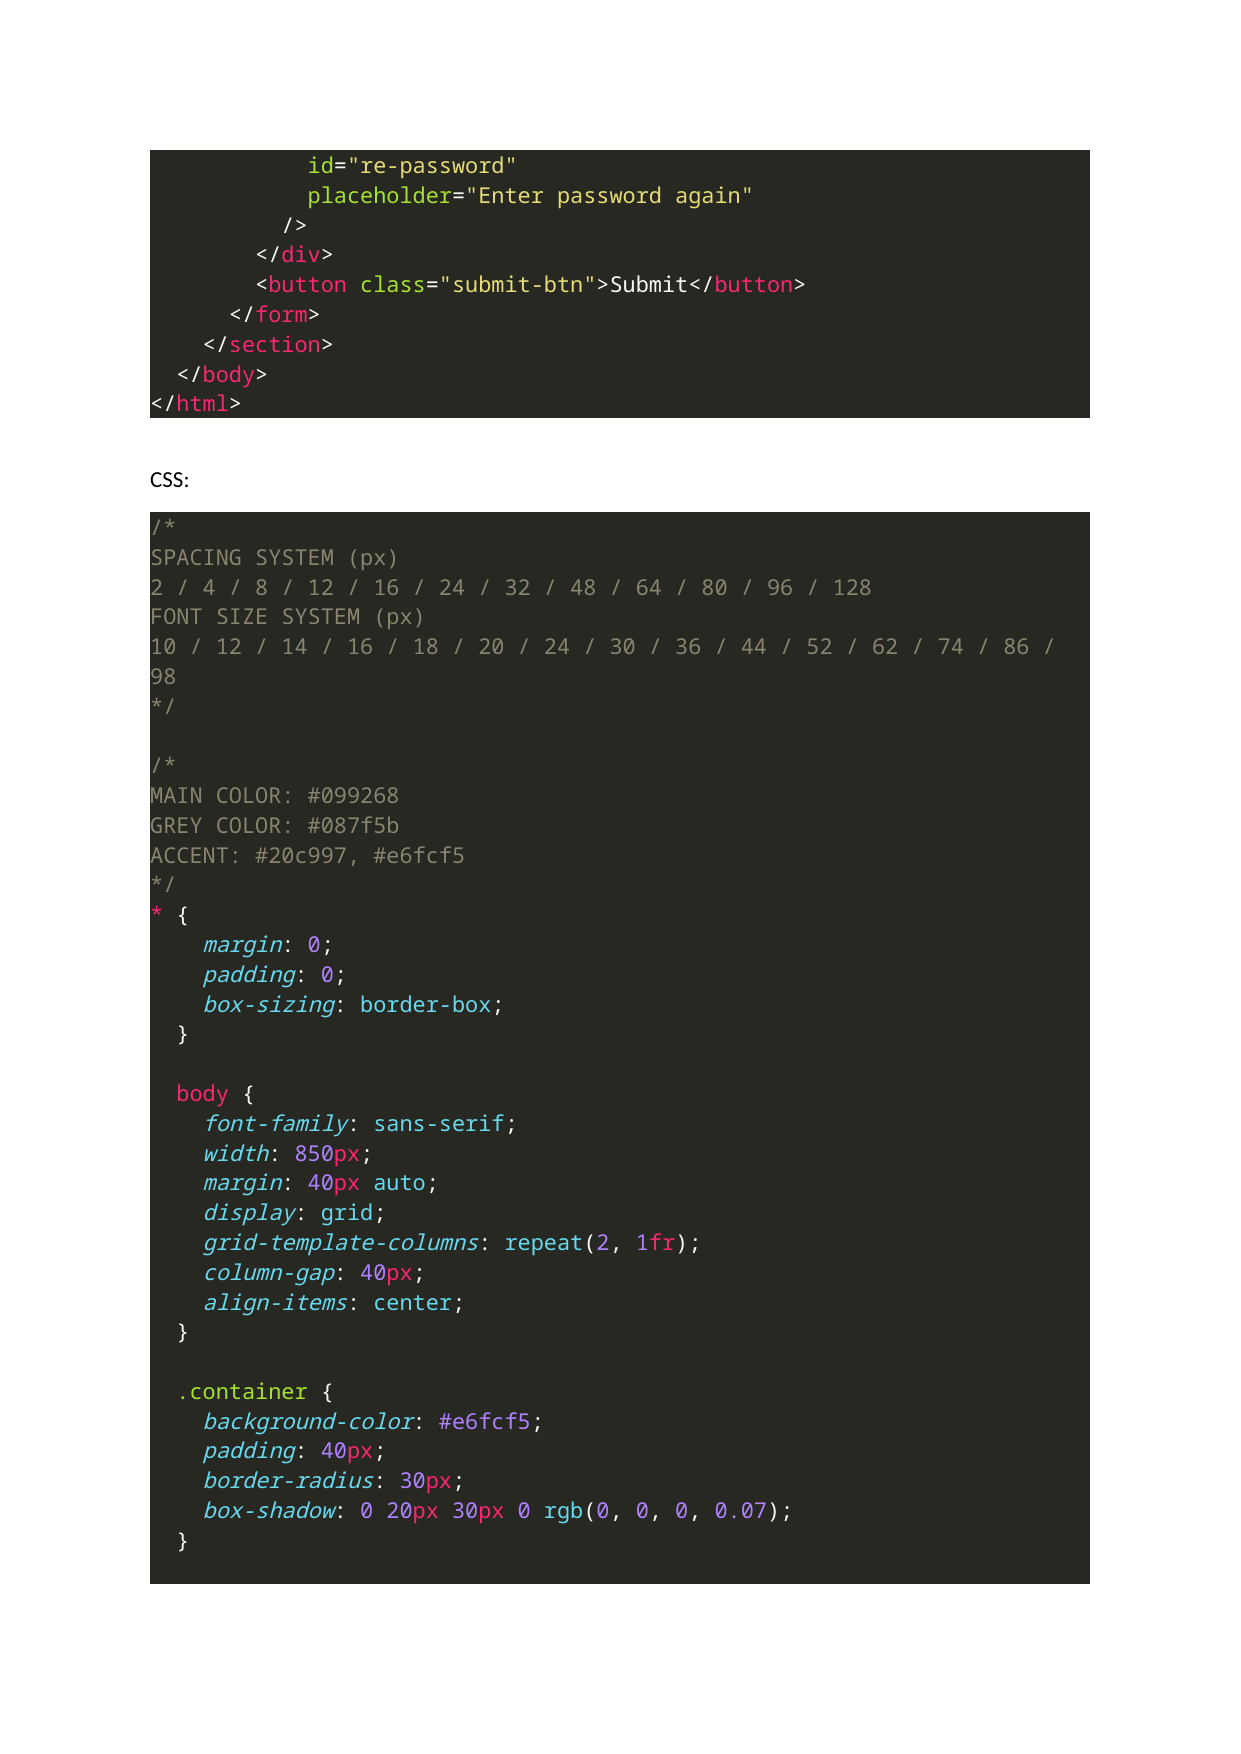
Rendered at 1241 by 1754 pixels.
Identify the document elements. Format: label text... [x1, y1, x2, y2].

text 10 / 12 / 14 / 16 / 18 / 20 / 24 / 30 / 36 / 44 / 52 / 62 / 74 / 86 / 98 [150, 631, 1090, 691]
text display: grid; [150, 1197, 1090, 1227]
text } [150, 1018, 1090, 1048]
text grid-template-columns: repeat(2, 1fr); [150, 1227, 1090, 1257]
text /> [150, 209, 1090, 239]
text </form> [150, 299, 1090, 329]
text */ [150, 691, 1090, 720]
text padding: 40px; [150, 1435, 1090, 1465]
text </div> [150, 239, 1090, 269]
text } [150, 1316, 1090, 1346]
text box-sizing: border-box; [150, 988, 1090, 1018]
text CSS: [150, 465, 1090, 493]
text .container { [150, 1376, 1090, 1406]
text box-shadow: 0 20px 30px 0 rgb(0, 0, 0, 0.07); [150, 1495, 1090, 1525]
text border-radius: 30px; [150, 1465, 1090, 1495]
text * { [150, 899, 1090, 929]
text ACCENT: #20c997, #e6fcf5 [150, 839, 1090, 869]
text FONT SIZE SYSTEM (px) [150, 601, 1090, 631]
text */ [150, 869, 1090, 899]
text background-color: #e6fcf5; [150, 1406, 1090, 1435]
text margin: 0; [150, 929, 1090, 959]
text SPACING SYSTEM (px) [150, 542, 1090, 571]
text width: 850px; [150, 1137, 1090, 1167]
text margin: 40px auto; [150, 1167, 1090, 1197]
text </body> [150, 358, 1090, 388]
text column-gap: 40px; [150, 1257, 1090, 1286]
text 2 / 4 / 8 / 12 / 16 / 24 / 32 / 48 / 64 / 80 / 96 / 128 [150, 571, 1090, 601]
text } [150, 1525, 1090, 1554]
text </html> [150, 388, 1090, 418]
text font-family: sans-serif; [150, 1108, 1090, 1137]
text id="re-password" [150, 150, 1090, 180]
text <button class="submit-btn">Submit</button> [150, 269, 1090, 299]
text align-items: center; [150, 1286, 1090, 1316]
text MAIN COLOR: #099268 [150, 780, 1090, 810]
text </section> [150, 329, 1090, 358]
text /* [150, 512, 1090, 542]
text padding: 0; [150, 959, 1090, 988]
text placeholder="Enter password again" [150, 180, 1090, 209]
text GREY COLOR: #087f5b [150, 810, 1090, 839]
text body { [150, 1078, 1090, 1108]
text /* [150, 750, 1090, 780]
